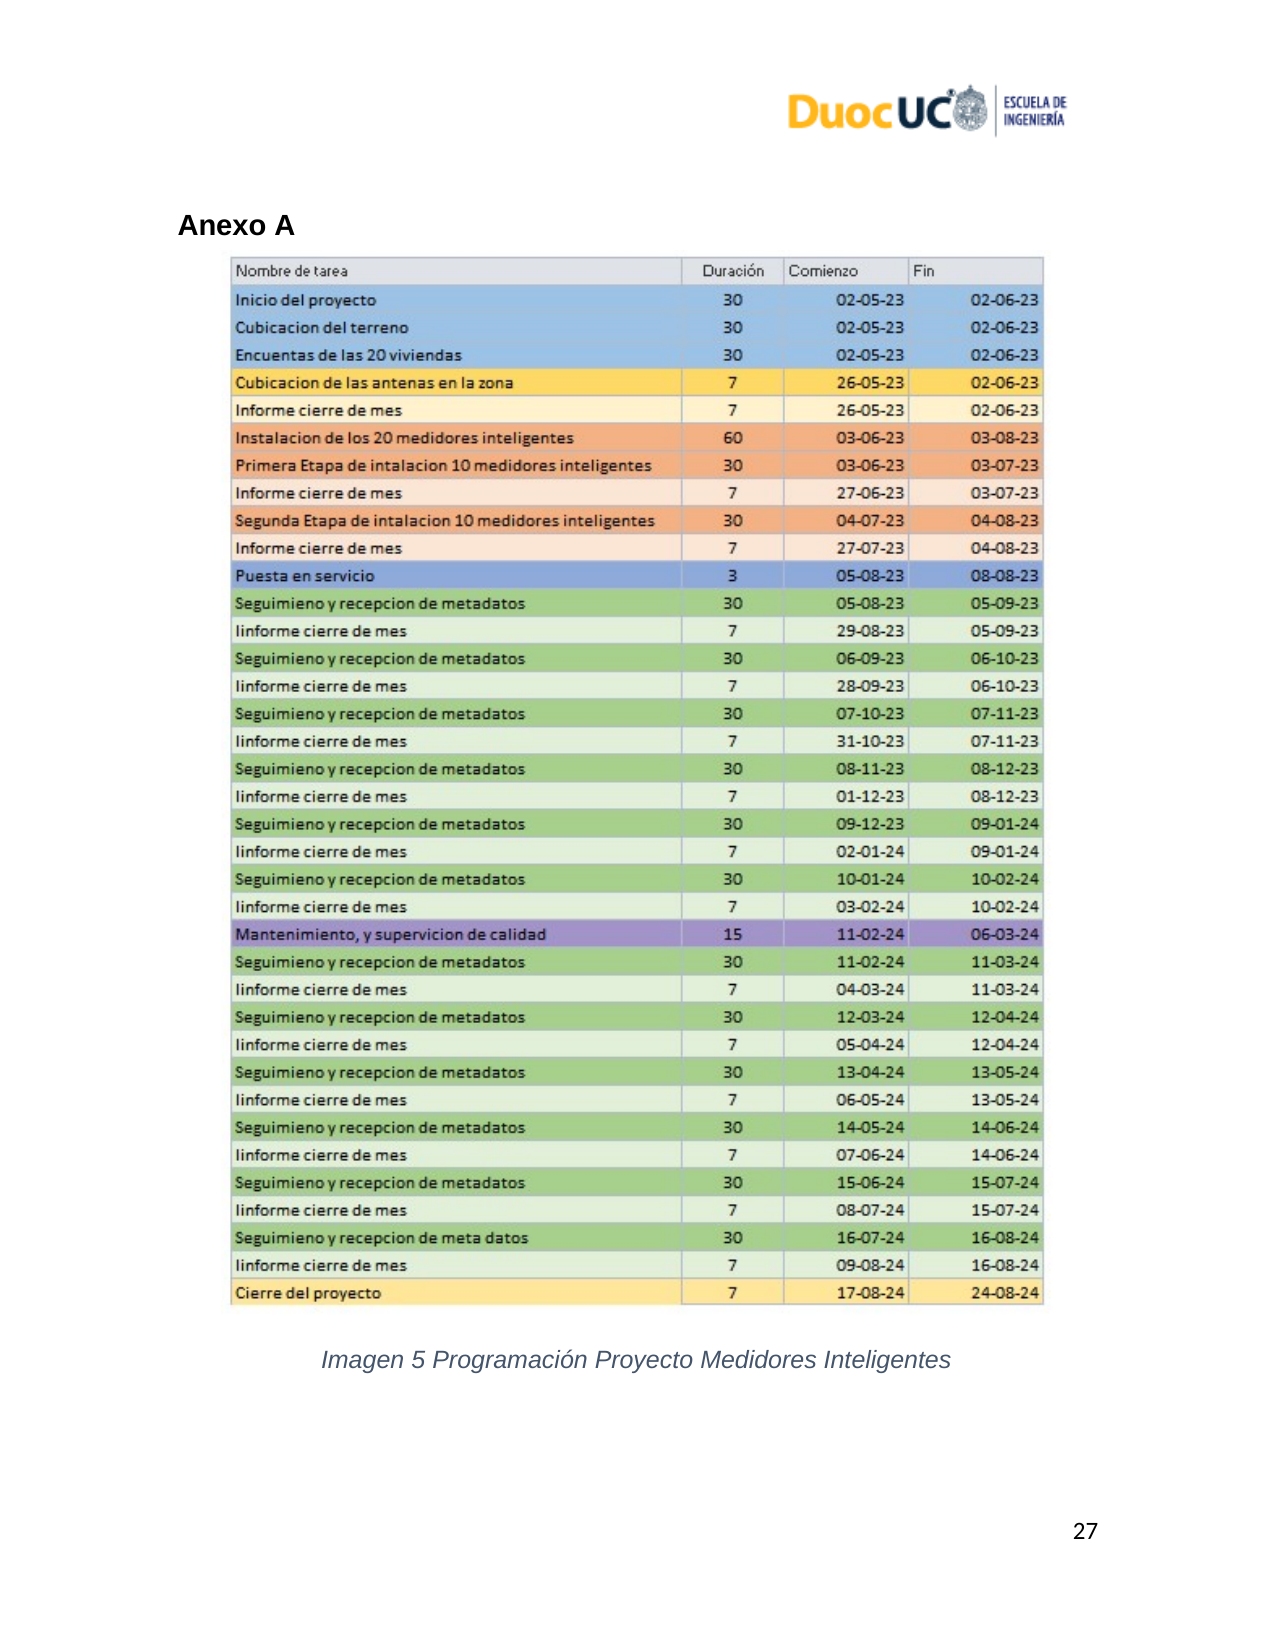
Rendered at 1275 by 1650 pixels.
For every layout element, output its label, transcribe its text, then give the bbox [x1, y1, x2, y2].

subtitle Anexo A [177, 208, 1098, 242]
picture [771, 73, 1088, 149]
text Imagen 5 Programación Proyecto Medidores Inteligentes [177, 1345, 1098, 1374]
picture [221, 250, 1054, 1315]
